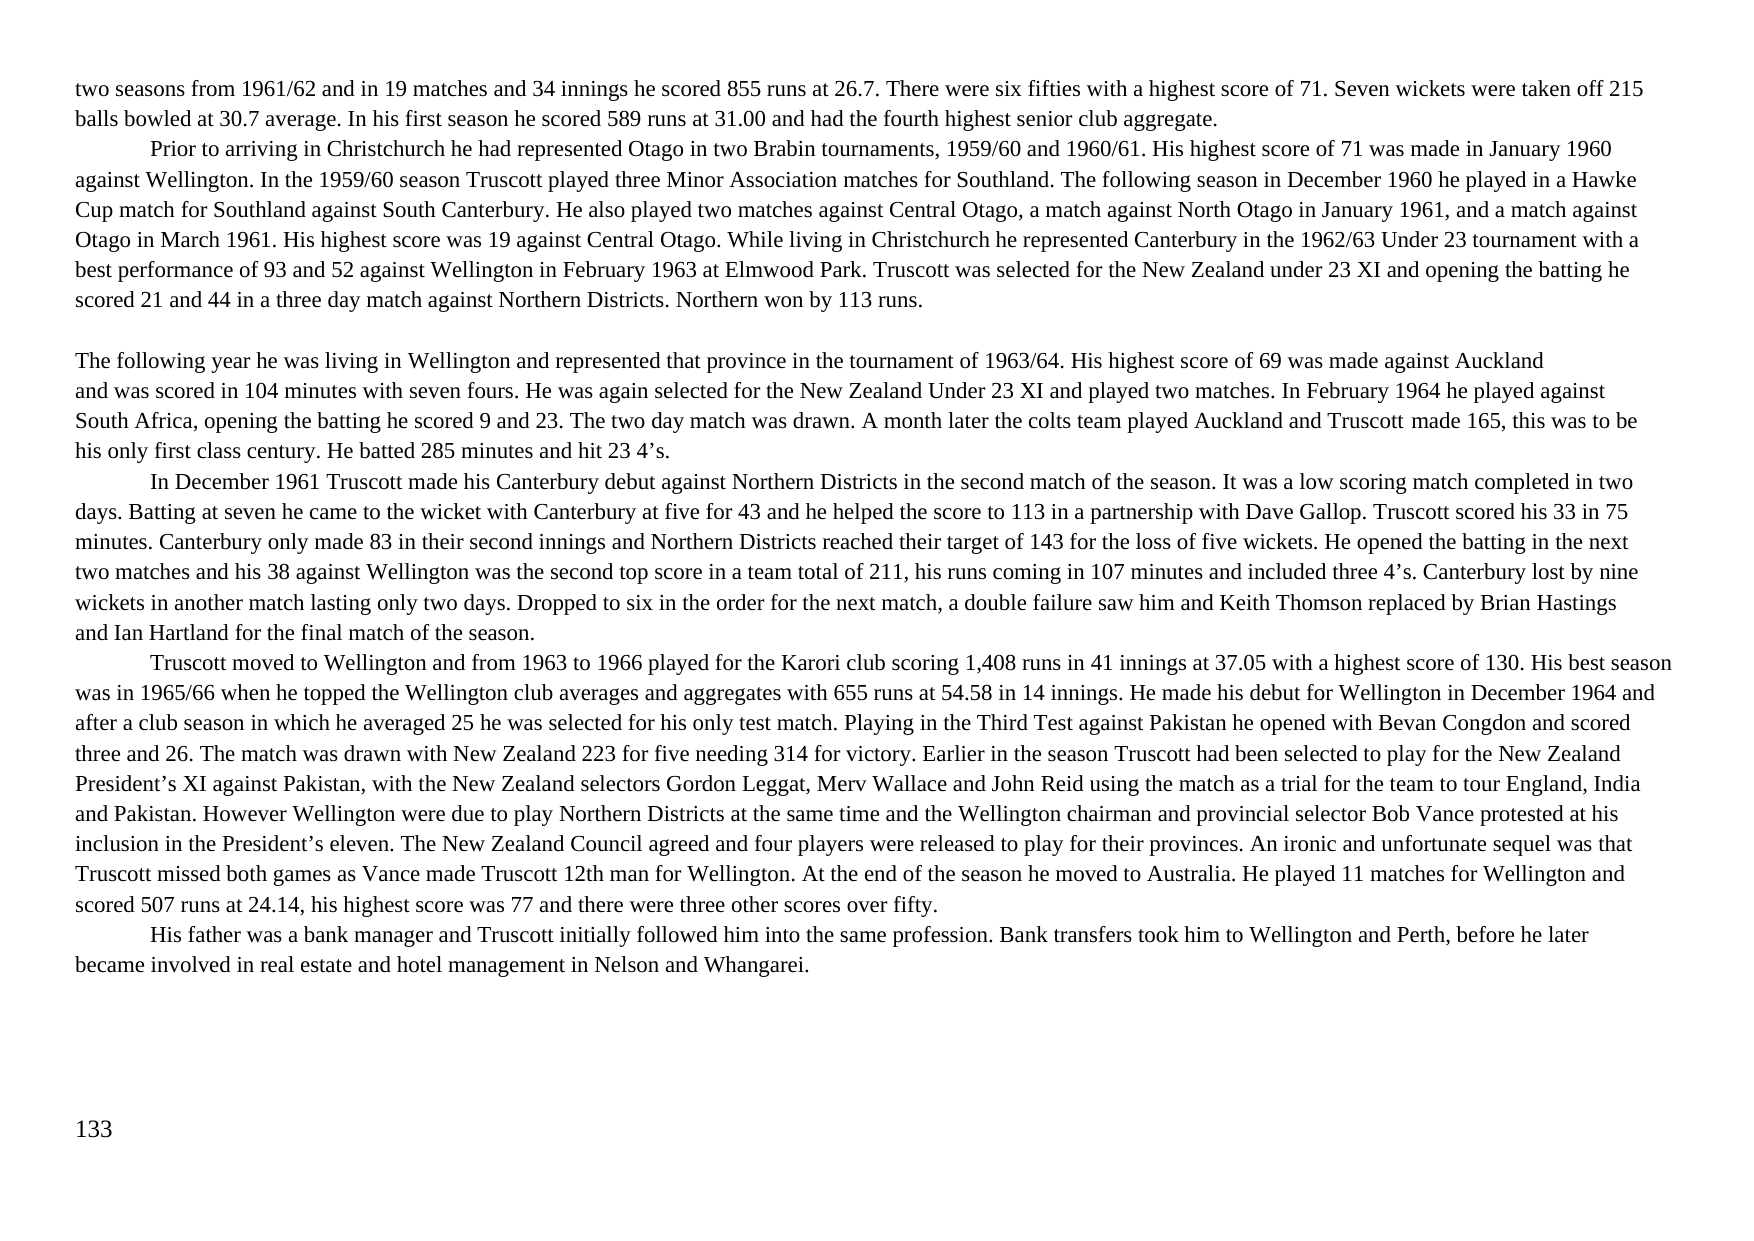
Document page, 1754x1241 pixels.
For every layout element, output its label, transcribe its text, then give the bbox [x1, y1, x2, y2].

text His father was a bank manager and Truscott initially followed him into the same profession. Bank transfers took him to Wellington and Perth, before he later [75, 921, 1679, 947]
text In December 1961 Truscott made his Canterbury debut against Northern Districts in the second match of the season. It was a low scoring match completed in two days. Batting at seven he came to the wicket with Canterbury at five for 43 and he helped the score to 113 in a partnership with Dave Gallop. Truscott scored his 33 in 75 minutes. Canterbury only made 83 in their second innings and Northern Districts reached their target of 143 for the loss of five wickets. He opened the batting in the next [75, 468, 1679, 554]
text his only first class century. He batted 285 minutes and hit 23 4’s. [75, 437, 1679, 464]
text South Africa, opening the batting he scored 9 and 23. The two day match was drawn. A month later the colts team played Auckland and Truscott made 165, this was to be [75, 407, 1679, 434]
text and Ian Hartland for the final match of the season. [75, 619, 1679, 645]
text two seasons from 1961/62 and in 19 matches and 34 innings he scored 855 runs at 26.7. There were six fifties with a highest score of 71. Seven wickets were taken off 215 balls bowled at 30.7 average. In his first season he scored 589 runs at 31.00 and had the fourth highest senior club aggregate. [75, 75, 1679, 132]
text and was scored in 104 minutes with seven fours. He was again selected for the New Zealand Under 23 XI and played two matches. In February 1964 he played against [75, 377, 1679, 403]
text Truscott moved to Wellington and from 1963 to 1966 played for the Karori club scoring 1,408 runs in 41 innings at 37.05 with a highest score of 130. His best season was in 1965/66 when he topped the Wellington club averages and aggregates with 655 runs at 54.58 in 14 innings. He made his debut for Wellington in December 1964 and after a club season in which he averaged 25 he was selected for his only test match. Playing in the Third Test against Pakistan he opened with Bevan Congdon and scored three and 26. The match was drawn with New Zealand 223 for five needing 314 for victory. Earlier in the season Truscott had been selected to play for the New Zealand President’s XI against Pakistan, with the New Zealand selectors Gordon Leggat, Merv Wallace and John Reid using the match as a trial for the team to tour England, India and Pakistan. However Wellington were due to play Northern Districts at the same time and the Wellington chairman and provincial selector Bob Vance protested at his inclusion in the President’s eleven. The New Zealand Council agreed and four players were released to play for their provinces. An ironic and unfortunate sequel was that Truscott missed both games as Vance made Truscott 12th man for Wellington. At the end of the season he moved to Australia. He played 11 matches for Wellington and scored 507 runs at 24.14, his highest score was 77 and there were three other scores over fifty. [75, 649, 1679, 917]
text The following year he was living in Wellington and represented that province in the tournament of 1963/64. His highest score of 69 was made against Auckland [75, 347, 1679, 373]
text two matches and his 38 against Wellington was the second top score in a team total of 211, his runs coming in 107 minutes and included three 4’s. Canterbury lost by nine wickets in another match lasting only two days. Dropped to six in the order for the next match, a double failure saw him and Keith Thomson replaced by Brian Hastings [75, 558, 1679, 615]
text Prior to arriving in Christchurch he had represented Otago in two Brabin tournaments, 1959/60 and 1960/61. His highest score of 71 was made in January 1960 against Wellington. In the 1959/60 season Truscott played three Minor Association matches for Southland. The following season in December 1960 he played in a Hawke Cup match for Southland against South Canterbury. He also played two matches against Central Otago, a match against North Otago in January 1961, and a match against Otago in March 1961. His highest score was 19 against Central Otago. While living in Christchurch he represented Canterbury in the 1962/63 Under 23 tournament with a best performance of 93 and 52 against Wellington in February 1963 at Elmwood Park. Truscott was selected for the New Zealand under 23 XI and opening the batting he scored 21 and 44 in a three day match against Northern Districts. Northern won by 113 runs. [75, 135, 1679, 313]
text became involved in real estate and hotel management in Nelson and Whangarei. [75, 951, 1679, 977]
